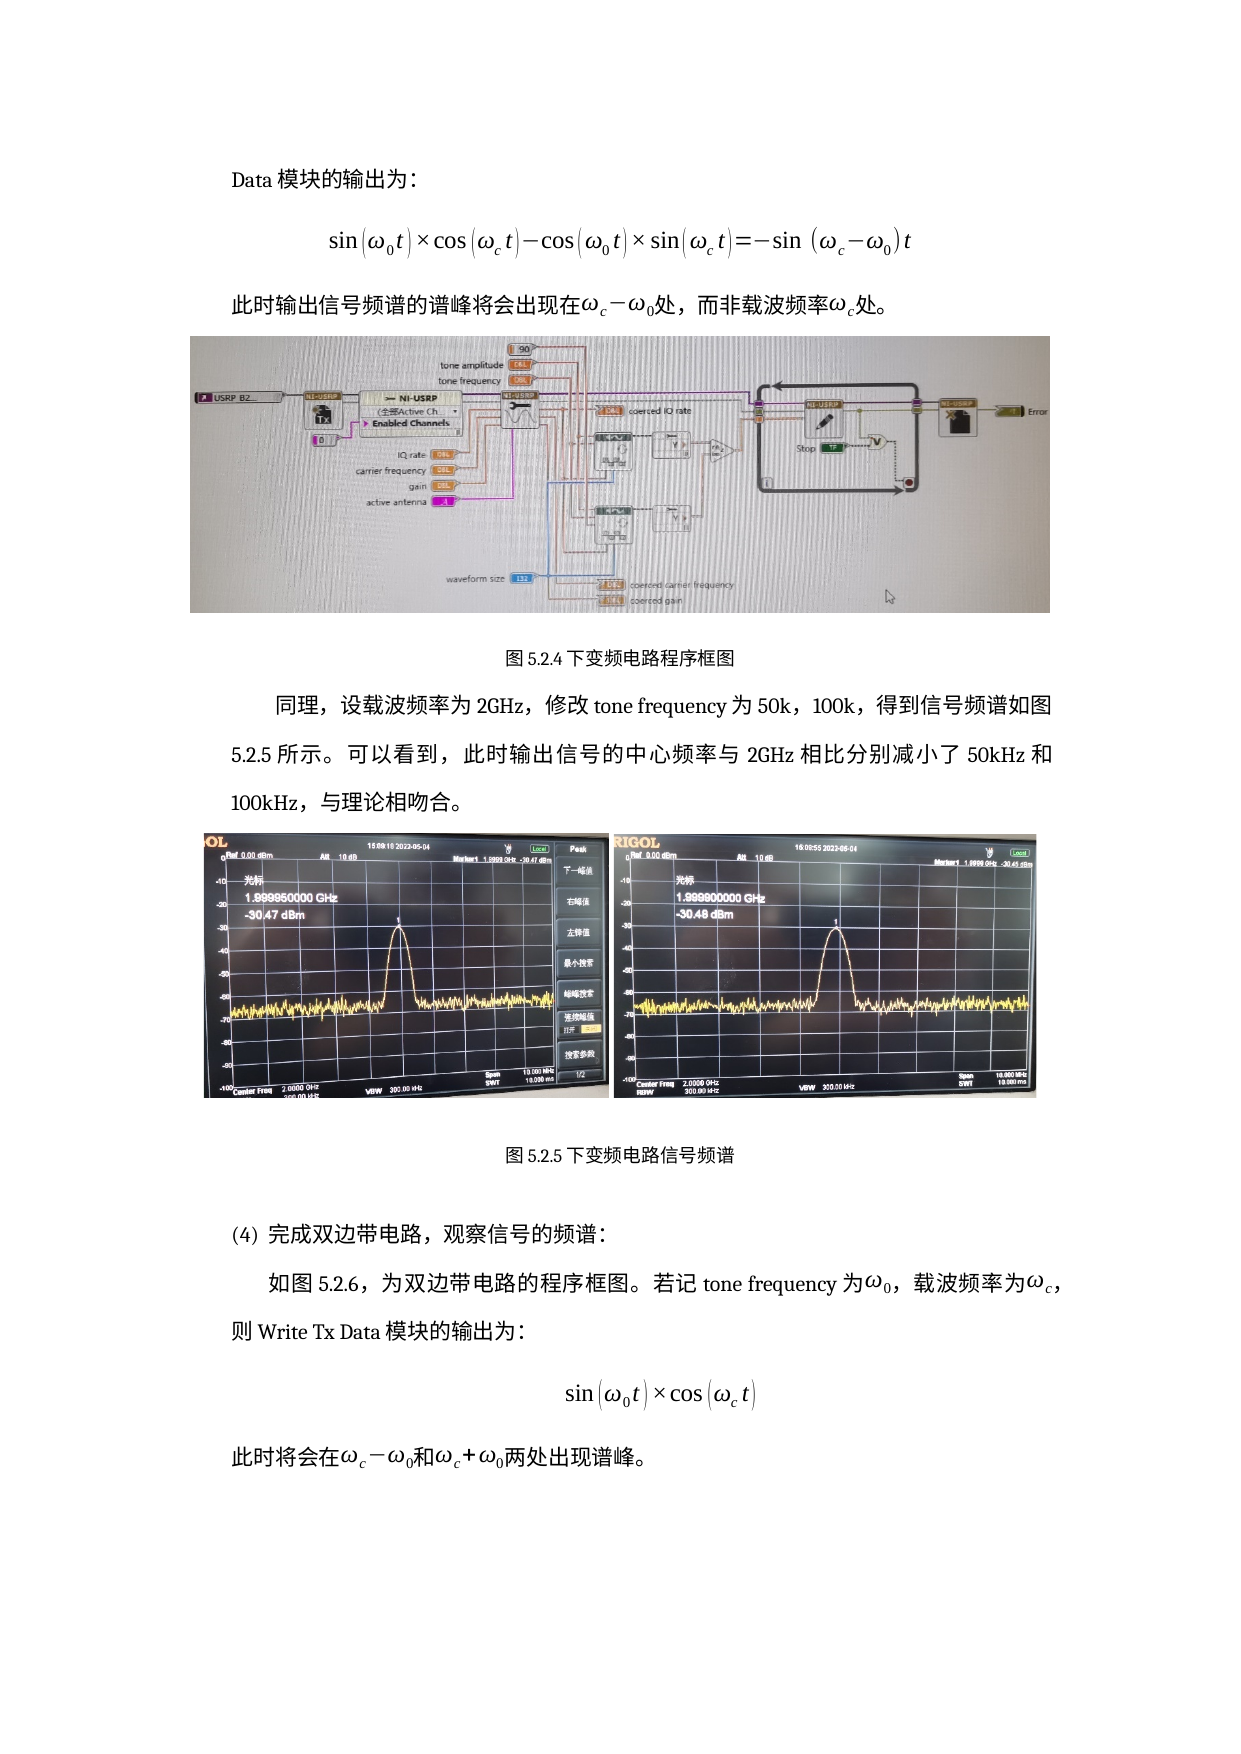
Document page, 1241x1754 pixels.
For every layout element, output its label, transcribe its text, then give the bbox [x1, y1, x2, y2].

text 此时将会在和两处出现谱峰。 [187, 1440, 1053, 1472]
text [231, 162, 1053, 194]
text 图5.2.4 下变频电路程序框图 [187, 641, 1053, 674]
text 图5.2.5 下变频电路信号频谱 [187, 1138, 1053, 1171]
text 同理，设载波频率为2GHz，修改tone frequency为50k，100k，得到信号频谱如图5.2.5所示。可以看到，此时输出信号的中心频率与2GHz相比分别减小了50kHz和100kHz，与理论相吻合。 [231, 687, 1053, 817]
text 此时输出信号频谱的谱峰将会出现在处，而非载波频率处。 [187, 288, 1053, 320]
text 如图5.2.6，为双边带电路的程序框图。若记tone frequency为，载波频率为，则Write Tx Data模块的输出为： [231, 1265, 1053, 1346]
picture [203, 833, 609, 1098]
picture [613, 834, 1037, 1098]
picture [190, 336, 1050, 613]
list 完成双边带电路，观察信号的频谱： [231, 1217, 1053, 1249]
